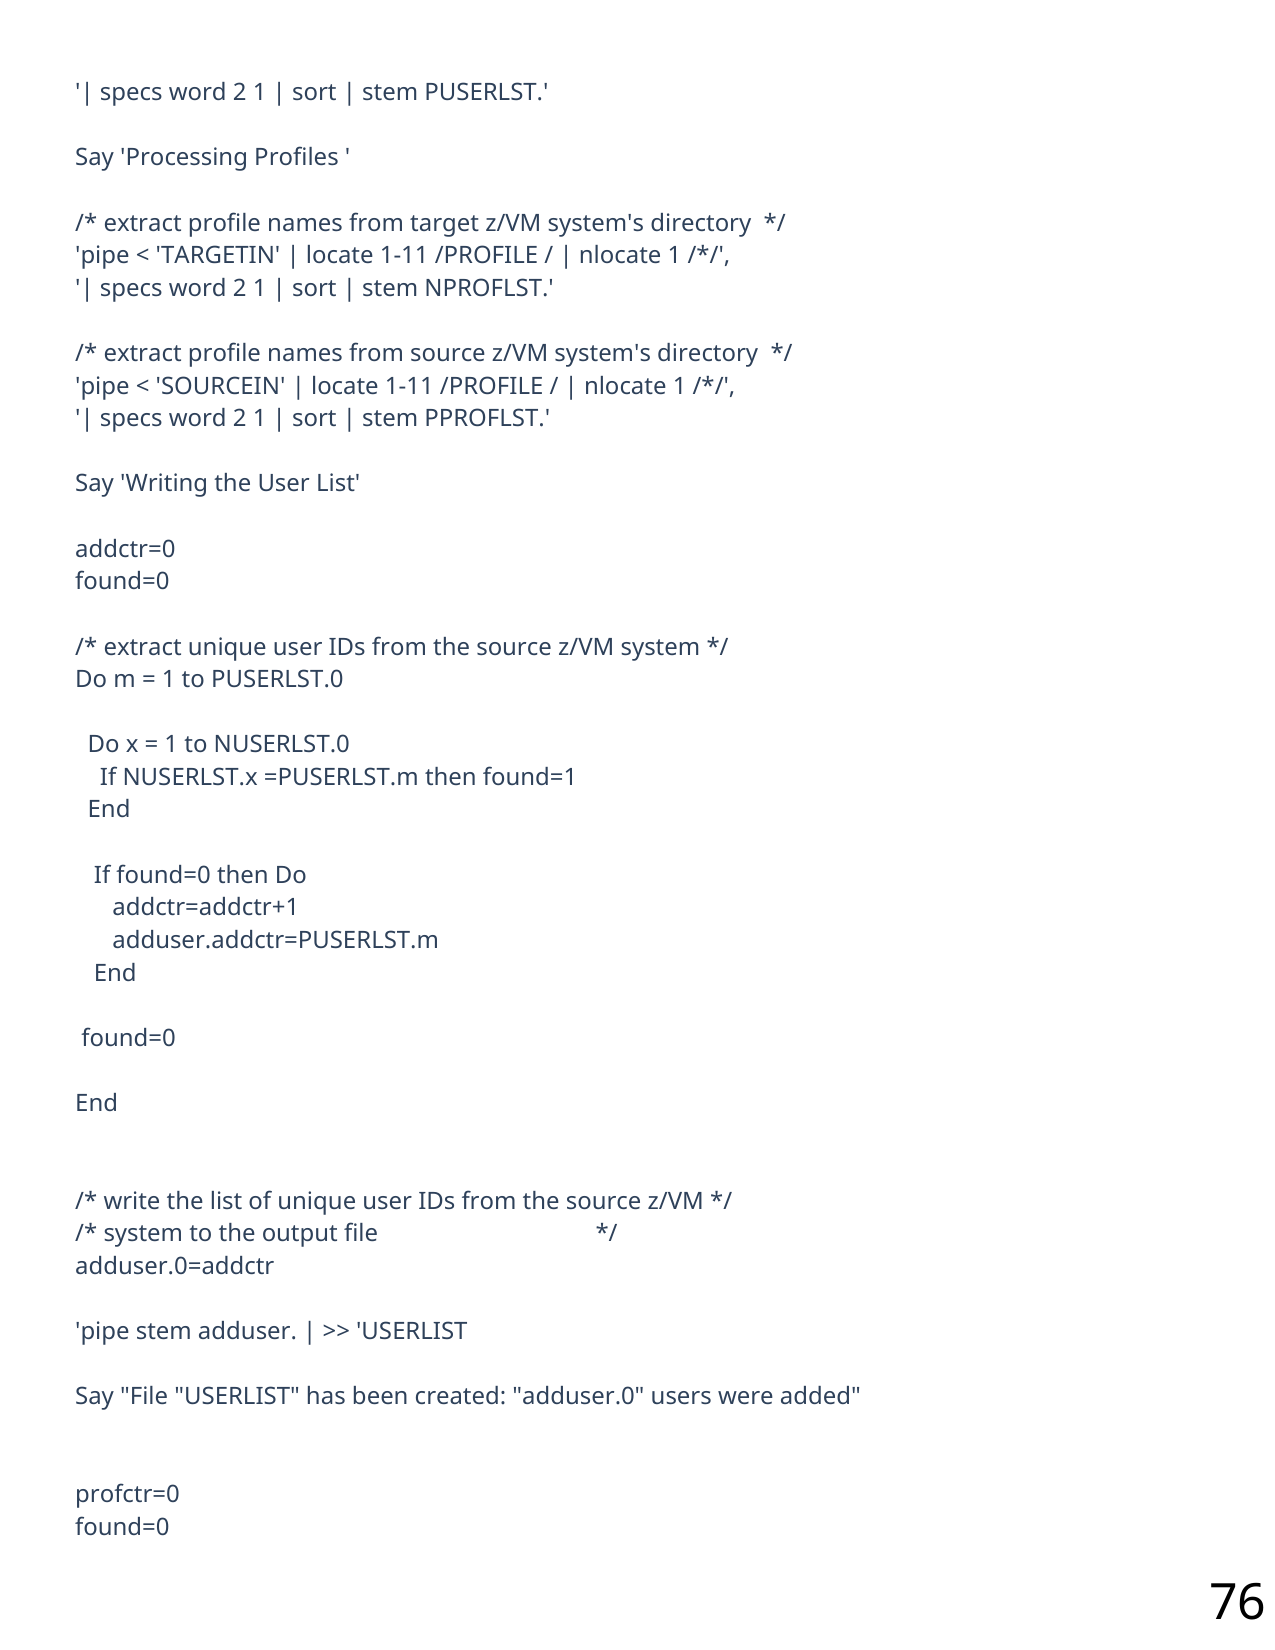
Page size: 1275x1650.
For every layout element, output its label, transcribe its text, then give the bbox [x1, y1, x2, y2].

text Say 'Writing the User List' [75, 466, 1200, 499]
text 'pipe stem adduser. | >> 'USERLIST [75, 1314, 1200, 1347]
text Do x = 1 to NUSERLST.0 [75, 727, 1200, 760]
text Say 'Processing Profiles ' [75, 140, 1200, 173]
text '| specs word 2 1 | sort | stem PPROFLST.' [75, 401, 1200, 434]
text 'pipe < 'TARGETIN' | locate 1-11 /PROFILE / | nlocate 1 /*/', [75, 238, 1200, 271]
text found=0 [75, 1021, 1200, 1053]
text End [75, 792, 1200, 825]
text found=0 [75, 1509, 1200, 1542]
text profctr=0 [75, 1477, 1200, 1509]
text adduser.0=addctr [75, 1249, 1200, 1281]
text Do m = 1 to PUSERLST.0 [75, 662, 1200, 694]
text /* extract profile names from target z/VM system's directory */ [75, 205, 1200, 238]
text addctr=addctr+1 [75, 890, 1200, 923]
text addctr=0 [75, 531, 1200, 564]
text /* extract profile names from source z/VM system's directory */ [75, 336, 1200, 368]
text If found=0 then Do [75, 857, 1200, 890]
text /* extract unique user IDs from the source z/VM system */ [75, 629, 1200, 662]
text If NUSERLST.x =PUSERLST.m then found=1 [75, 760, 1200, 792]
text /* write the list of unique user IDs from the source z/VM */ /* system to the output file */ [75, 1183, 1200, 1249]
text adduser.addctr=PUSERLST.m [75, 923, 1200, 955]
text End [75, 955, 1200, 988]
text 'pipe < 'SOURCEIN' | locate 1-11 /PROFILE / | nlocate 1 /*/', [75, 368, 1200, 401]
text found=0 [75, 564, 1200, 597]
text End [75, 1086, 1200, 1118]
text Say "File "USERLIST" has been created: "adduser.0" users were added" [75, 1379, 1200, 1412]
text '| specs word 2 1 | sort | stem PUSERLST.' [75, 75, 1200, 108]
text '| specs word 2 1 | sort | stem NPROFLST.' [75, 271, 1200, 303]
